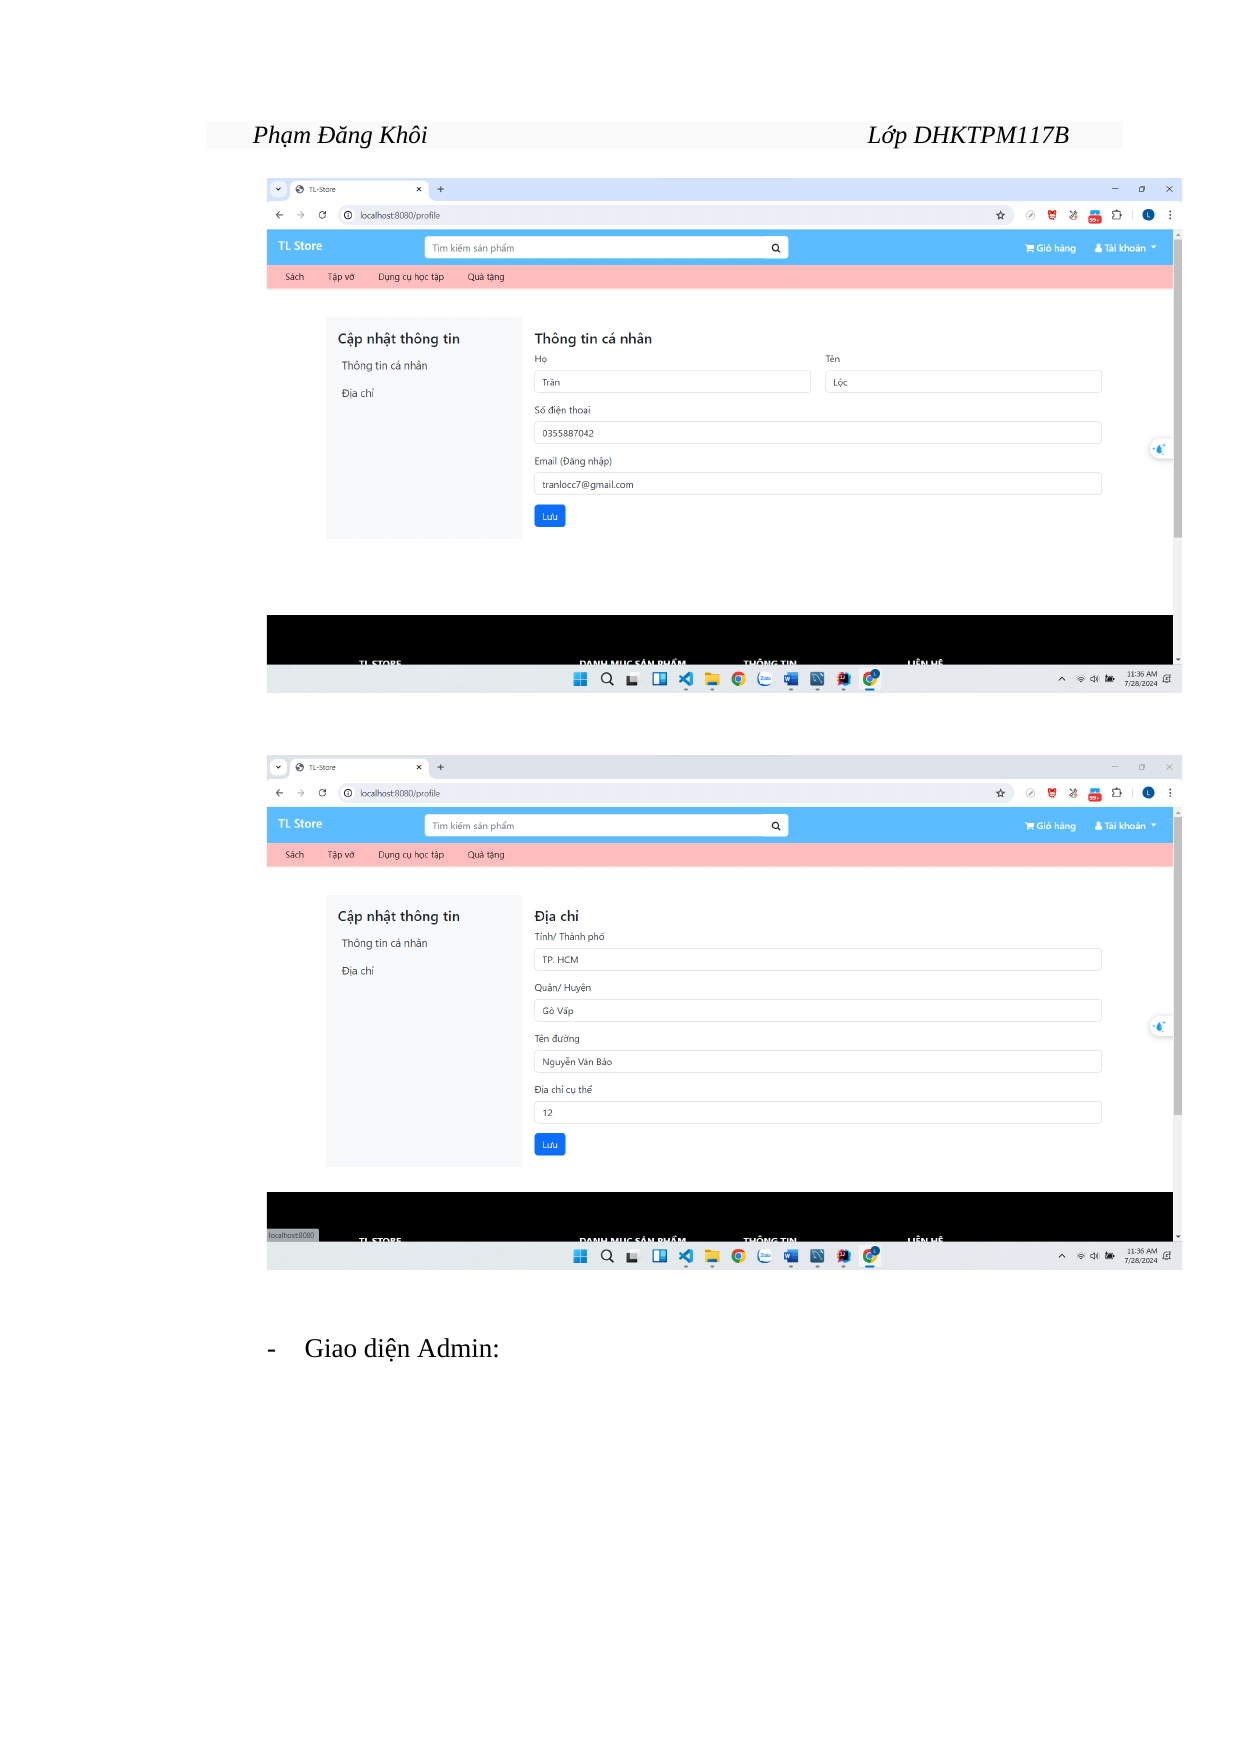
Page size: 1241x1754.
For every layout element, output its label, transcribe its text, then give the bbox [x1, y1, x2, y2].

picture [266, 178, 1183, 693]
picture [266, 755, 1183, 1270]
list Giao diện Admin: [267, 1332, 1122, 1363]
